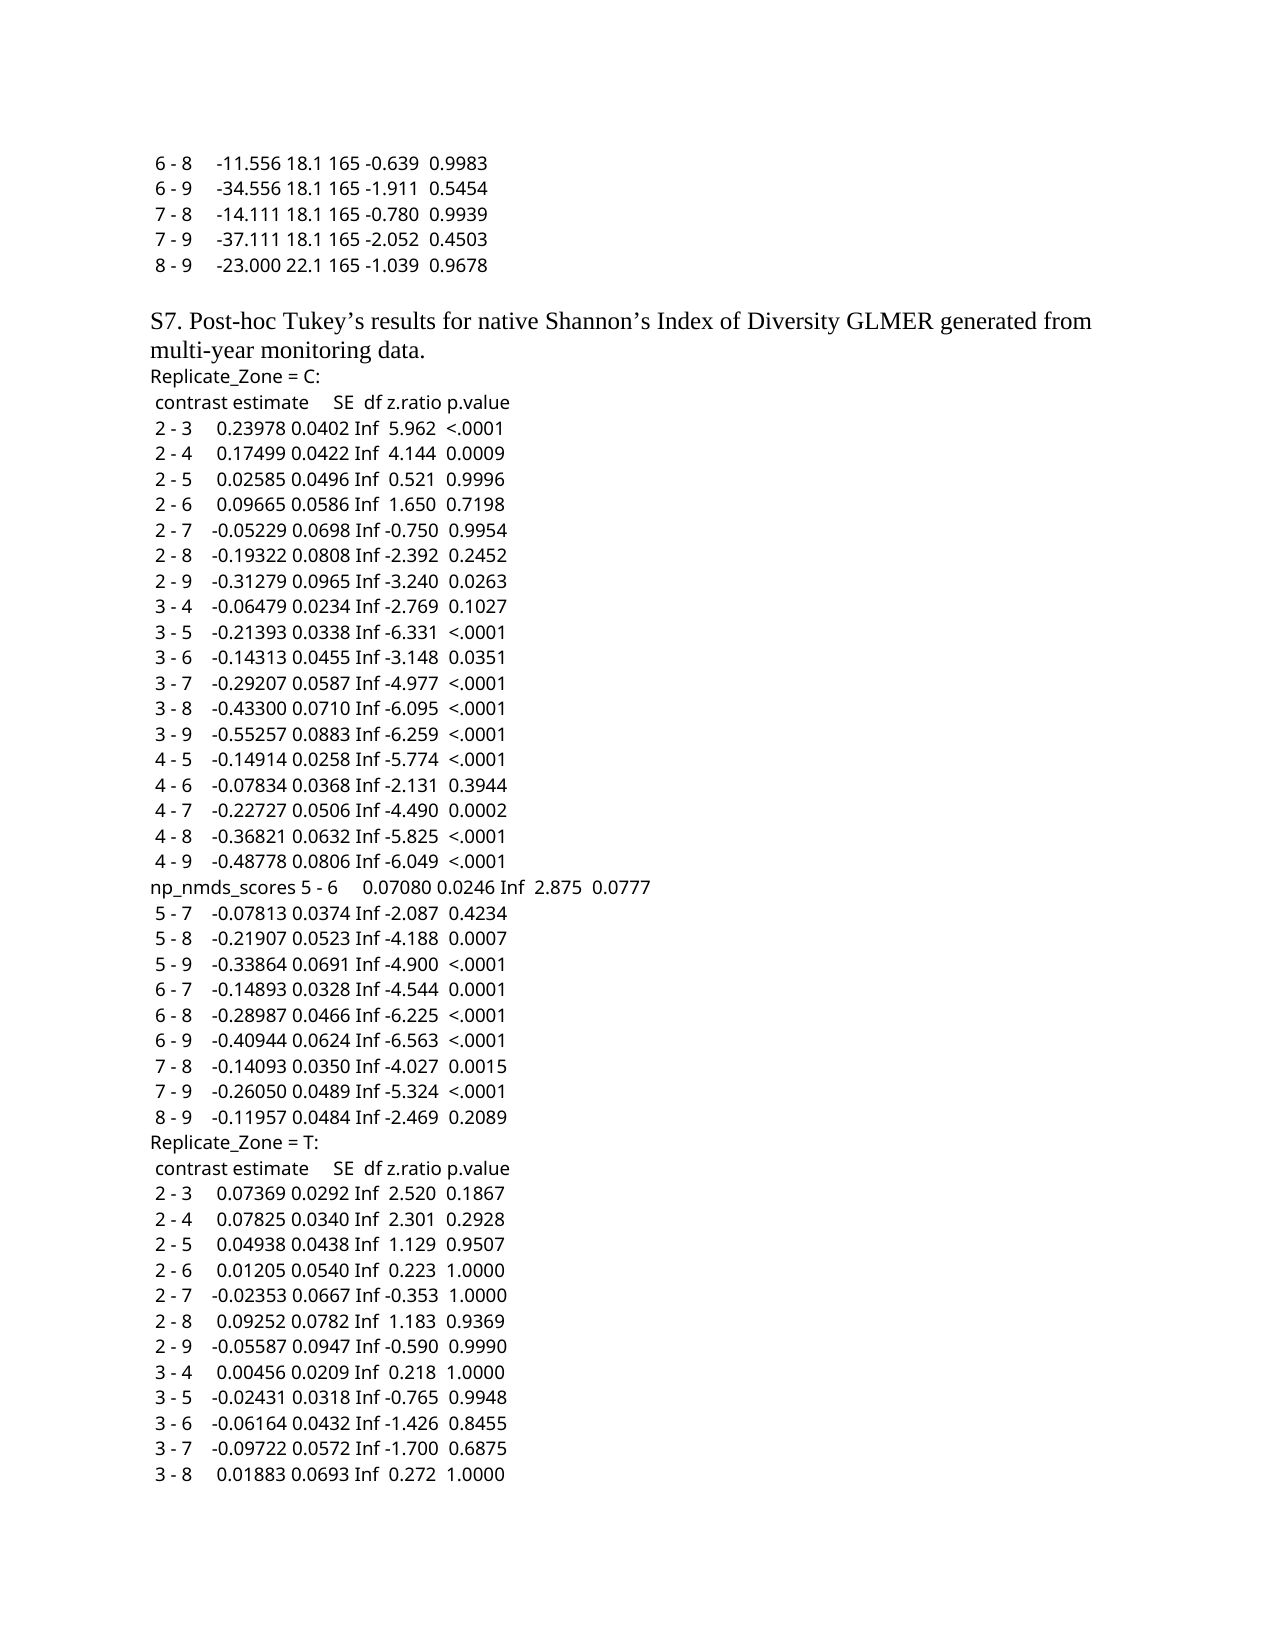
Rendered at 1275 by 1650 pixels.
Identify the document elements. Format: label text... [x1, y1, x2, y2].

text 3 - 5 -0.21393 0.0338 Inf -6.331 <.0001 [150, 619, 1125, 644]
text contrast estimate SE df z.ratio p.value [150, 389, 1125, 415]
text 2 - 7 -0.02353 0.0667 Inf -0.353 1.0000 [150, 1283, 1125, 1308]
text 6 - 9 -0.40944 0.0624 Inf -6.563 <.0001 [150, 1027, 1125, 1053]
text 2 - 9 -0.31279 0.0965 Inf -3.240 0.0263 [150, 568, 1125, 593]
text 2 - 8 0.09252 0.0782 Inf 1.183 0.9369 [150, 1308, 1125, 1334]
text 6 - 8 -11.556 18.1 165 -0.639 0.9983 [150, 150, 1125, 176]
text contrast estimate SE df z.ratio p.value [150, 1155, 1125, 1181]
text 4 - 8 -0.36821 0.0632 Inf -5.825 <.0001 [150, 823, 1125, 849]
text 3 - 5 -0.02431 0.0318 Inf -0.765 0.9948 [150, 1385, 1125, 1410]
text 4 - 9 -0.48778 0.0806 Inf -6.049 <.0001 [150, 849, 1125, 874]
text 2 - 6 0.09665 0.0586 Inf 1.650 0.7198 [150, 491, 1125, 517]
text 2 - 5 0.04938 0.0438 Inf 1.129 0.9507 [150, 1232, 1125, 1257]
text 3 - 8 0.01883 0.0693 Inf 0.272 1.0000 [150, 1461, 1125, 1487]
text 2 - 7 -0.05229 0.0698 Inf -0.750 0.9954 [150, 517, 1125, 542]
text 3 - 7 -0.09722 0.0572 Inf -1.700 0.6875 [150, 1436, 1125, 1461]
text 3 - 4 -0.06479 0.0234 Inf -2.769 0.1027 [150, 593, 1125, 619]
text 2 - 4 0.07825 0.0340 Inf 2.301 0.2928 [150, 1206, 1125, 1232]
text 2 - 9 -0.05587 0.0947 Inf -0.590 0.9990 [150, 1334, 1125, 1359]
text 3 - 6 -0.14313 0.0455 Inf -3.148 0.0351 [150, 644, 1125, 670]
text 7 - 8 -14.111 18.1 165 -0.780 0.9939 [150, 201, 1125, 227]
text 7 - 9 -37.111 18.1 165 -2.052 0.4503 [150, 227, 1125, 252]
text 6 - 8 -0.28987 0.0466 Inf -6.225 <.0001 [150, 1002, 1125, 1027]
text 6 - 9 -34.556 18.1 165 -1.911 0.5454 [150, 176, 1125, 201]
text Replicate_Zone = C: [150, 364, 1125, 389]
text 3 - 4 0.00456 0.0209 Inf 0.218 1.0000 [150, 1359, 1125, 1385]
text 2 - 3 0.23978 0.0402 Inf 5.962 <.0001 [150, 415, 1125, 440]
text 2 - 4 0.17499 0.0422 Inf 4.144 0.0009 [150, 440, 1125, 466]
text 3 - 6 -0.06164 0.0432 Inf -1.426 0.8455 [150, 1410, 1125, 1436]
text 5 - 9 -0.33864 0.0691 Inf -4.900 <.0001 [150, 951, 1125, 976]
text 8 - 9 -23.000 22.1 165 -1.039 0.9678 [150, 252, 1125, 278]
text 5 - 7 -0.07813 0.0374 Inf -2.087 0.4234 [150, 900, 1125, 925]
text 4 - 5 -0.14914 0.0258 Inf -5.774 <.0001 [150, 747, 1125, 772]
text Replicate_Zone = T: [150, 1129, 1125, 1155]
text S7. Post-hoc Tukey’s results for native Shannon’s Index of Diversity GLMER generated from multi-year monitoring data. [150, 306, 1125, 364]
text 7 - 8 -0.14093 0.0350 Inf -4.027 0.0015 [150, 1053, 1125, 1078]
text 2 - 6 0.01205 0.0540 Inf 0.223 1.0000 [150, 1257, 1125, 1283]
text 2 - 8 -0.19322 0.0808 Inf -2.392 0.2452 [150, 542, 1125, 568]
text 4 - 7 -0.22727 0.0506 Inf -4.490 0.0002 [150, 798, 1125, 823]
text 2 - 3 0.07369 0.0292 Inf 2.520 0.1867 [150, 1181, 1125, 1206]
text np_nmds_scores 5 - 6 0.07080 0.0246 Inf 2.875 0.0777 [150, 874, 1125, 900]
text 7 - 9 -0.26050 0.0489 Inf -5.324 <.0001 [150, 1078, 1125, 1104]
text 5 - 8 -0.21907 0.0523 Inf -4.188 0.0007 [150, 925, 1125, 951]
text 6 - 7 -0.14893 0.0328 Inf -4.544 0.0001 [150, 976, 1125, 1002]
text 2 - 5 0.02585 0.0496 Inf 0.521 0.9996 [150, 466, 1125, 491]
text 4 - 6 -0.07834 0.0368 Inf -2.131 0.3944 [150, 772, 1125, 798]
text 3 - 8 -0.43300 0.0710 Inf -6.095 <.0001 [150, 696, 1125, 721]
text 3 - 9 -0.55257 0.0883 Inf -6.259 <.0001 [150, 721, 1125, 747]
text 8 - 9 -0.11957 0.0484 Inf -2.469 0.2089 [150, 1104, 1125, 1129]
text 3 - 7 -0.29207 0.0587 Inf -4.977 <.0001 [150, 670, 1125, 696]
